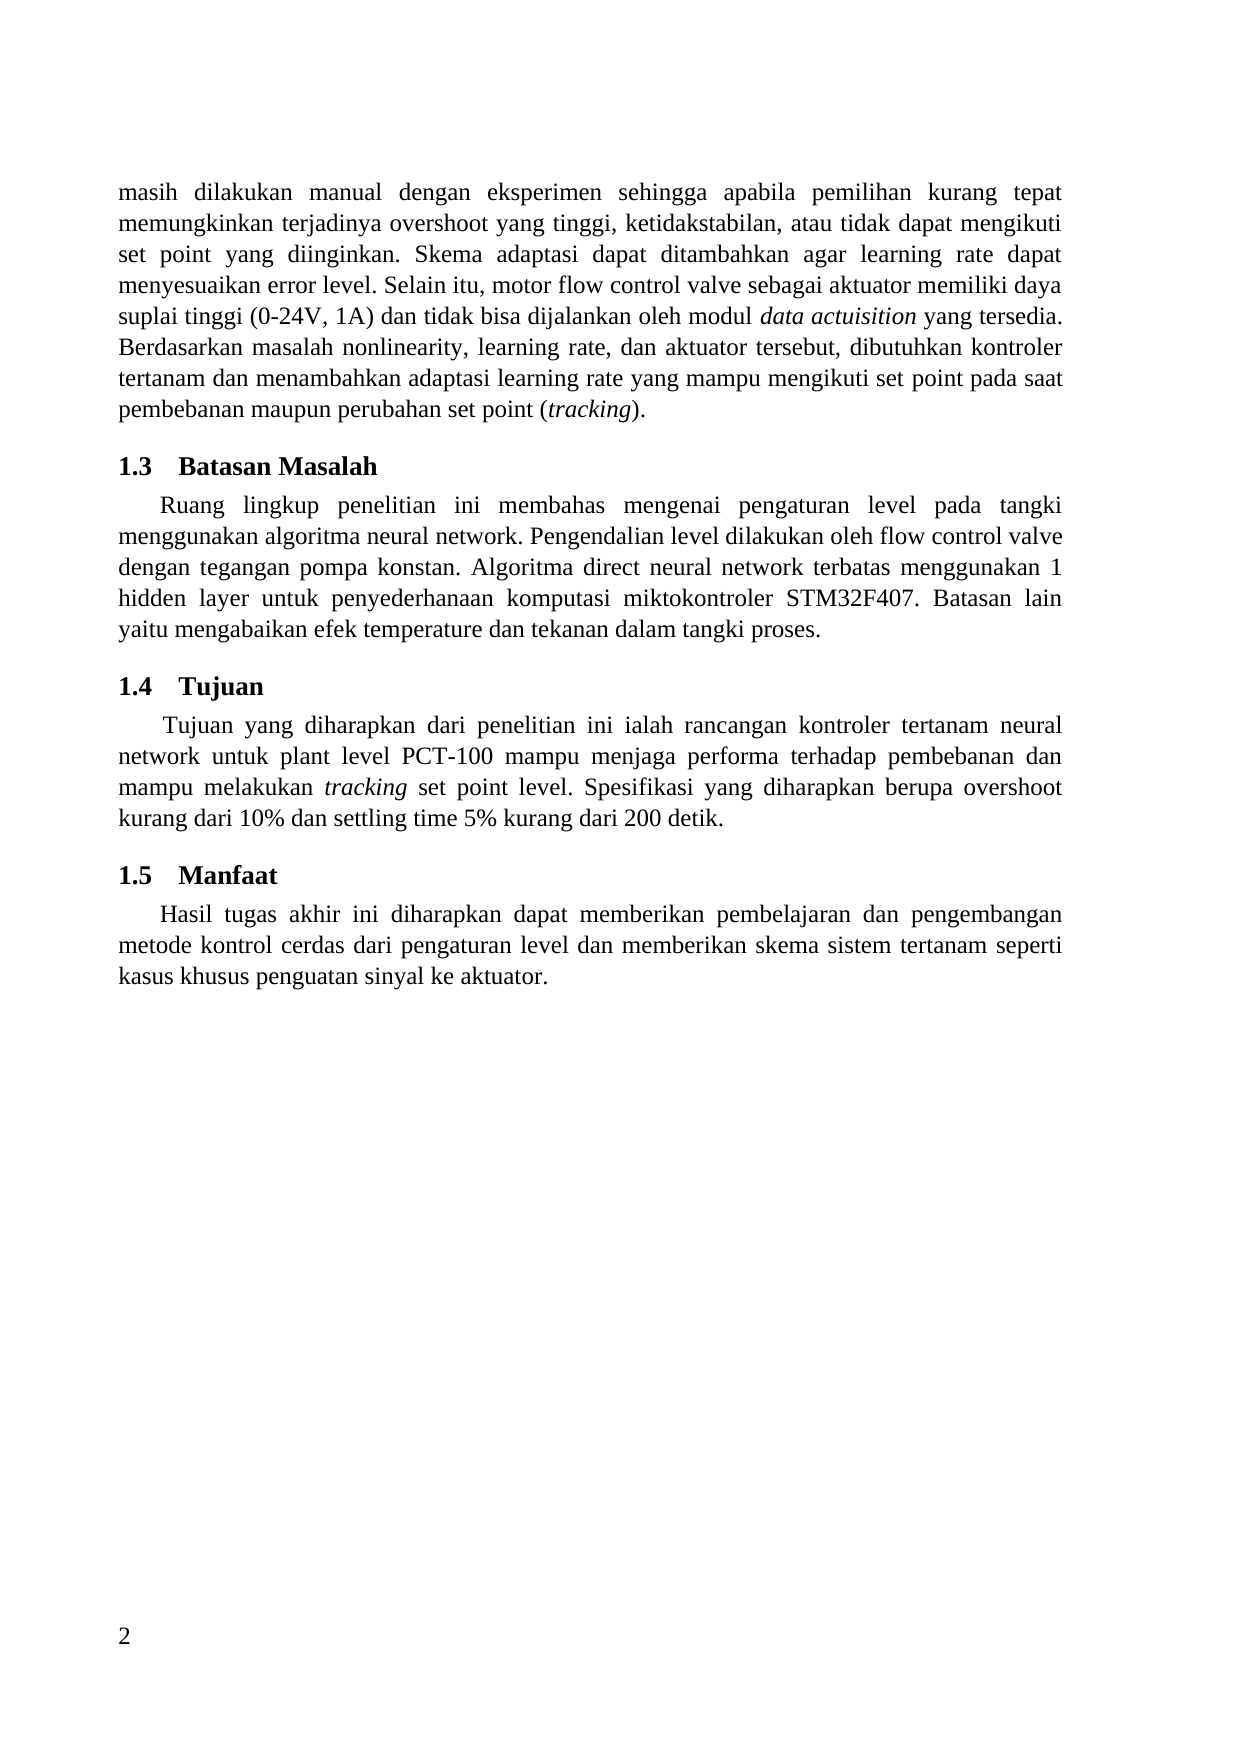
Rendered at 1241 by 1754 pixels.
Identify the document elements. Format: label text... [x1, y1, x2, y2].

subtitle Manfaat [118, 859, 1063, 891]
text Hasil tugas akhir ini diharapkan dapat memberikan pembelajaran dan pengembangan metode kontrol cerdas dari pengaturan level dan memberikan skema sistem tertanam seperti kasus khusus penguatan sinyal ke aktuator. [118, 899, 1063, 990]
subtitle Batasan Masalah [118, 451, 1063, 482]
text Tujuan yang diharapkan dari penelitian ini ialah rancangan kontroler tertanam neural network untuk plant level PCT-100 mampu menjaga performa terhadap pembebanan dan mampu melakukan tracking set point level. Spesifikasi yang diharapkan berupa overshoot kurang dari 10% dan settling time 5% kurang dari 200 detik. [118, 710, 1063, 832]
text Ruang lingkup penelitian ini membahas mengenai pengaturan level pada tangki menggunakan algoritma neural network. Pengendalian level dilakukan oleh flow control valve dengan tegangan pompa konstan. Algoritma direct neural network terbatas menggunakan 1 hidden layer untuk penyederhanaan komputasi miktokontroler STM32F407. Batasan lain yaitu mengabaikan efek temperature dan tekanan dalam tangki proses. [118, 490, 1063, 643]
subtitle Tujuan [118, 671, 1063, 702]
